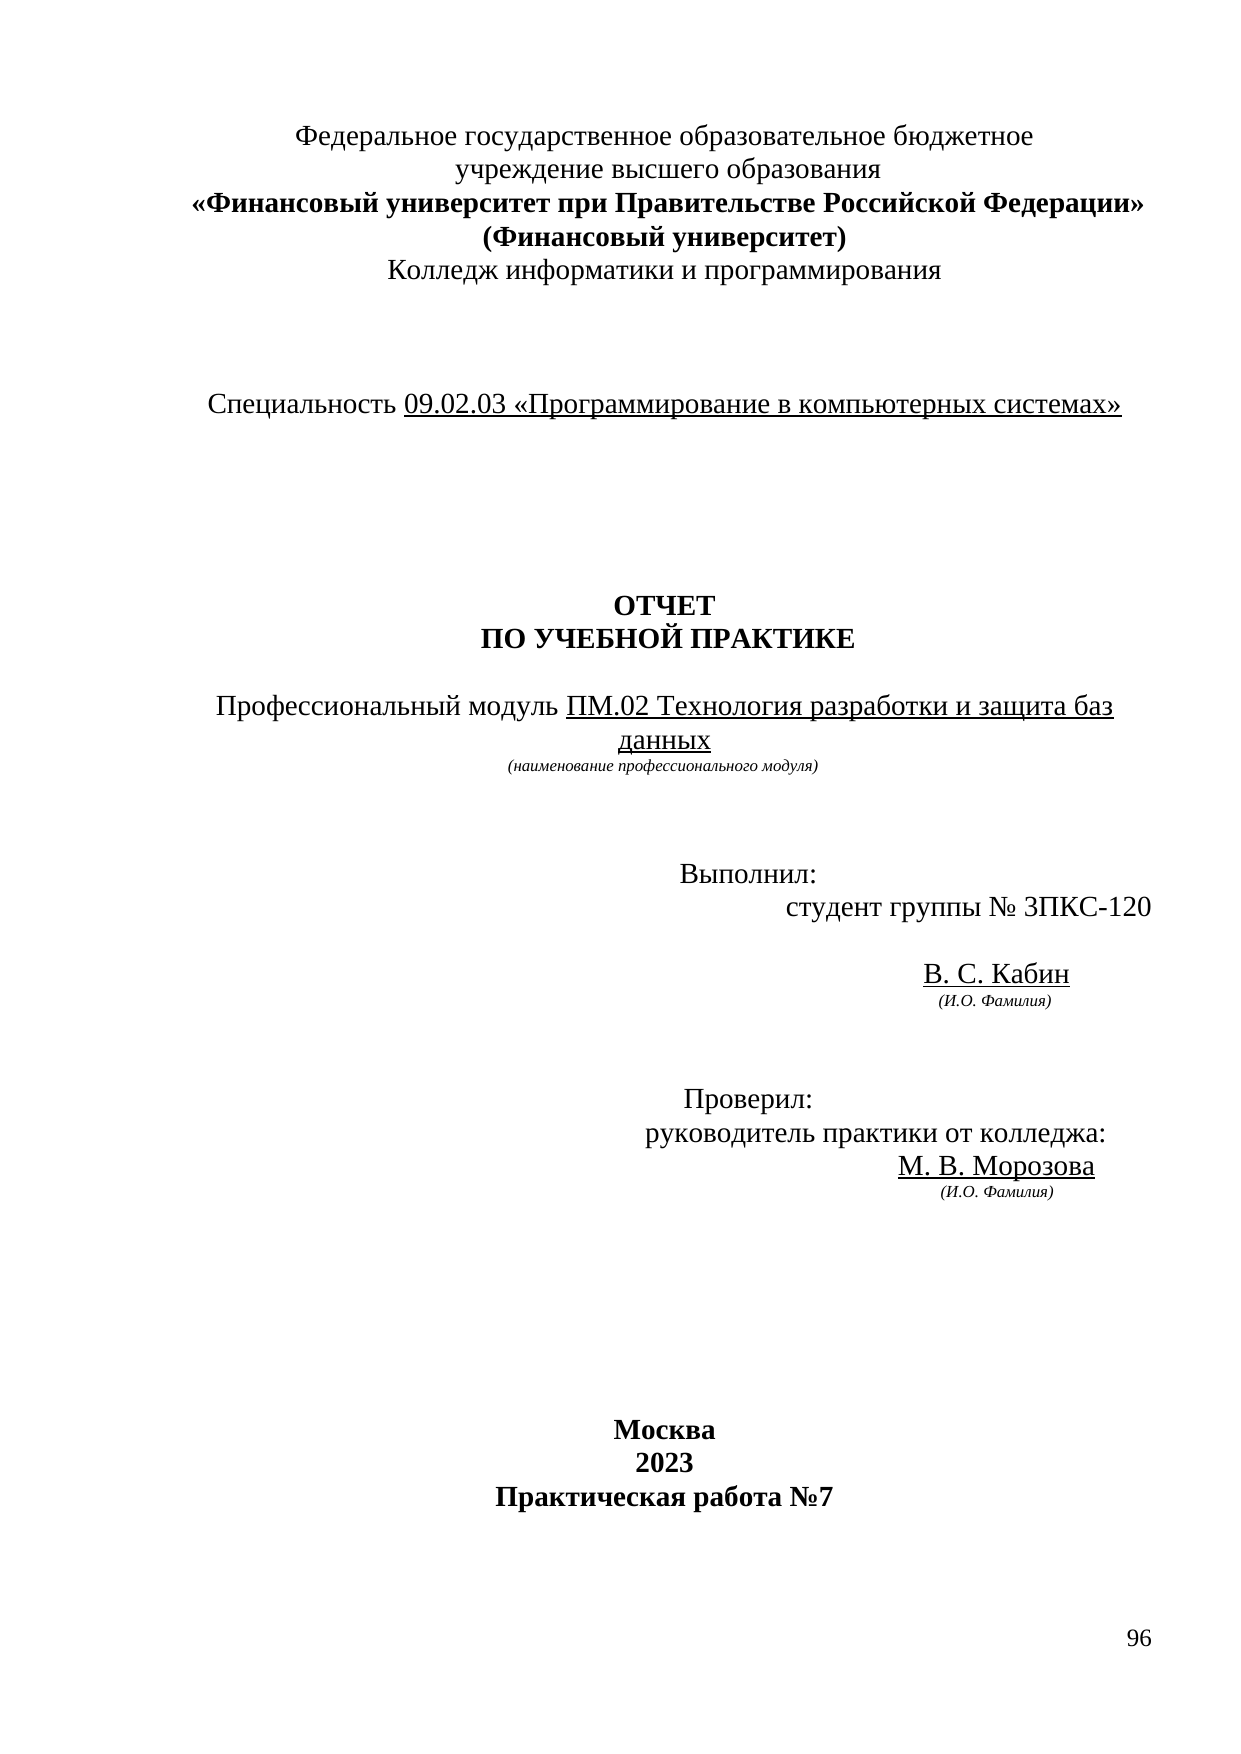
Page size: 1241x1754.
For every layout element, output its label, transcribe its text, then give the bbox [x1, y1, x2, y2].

text Выполнил: [177, 856, 1152, 889]
text (наименование профессионального модуля) [177, 755, 1152, 789]
text (И.О. Фамилия) [472, 1182, 1152, 1215]
text Федеральное государственное образовательное бюджетное [177, 118, 1152, 152]
text (Финансовый университет) [177, 219, 1152, 252]
text «Финансовый университет при Правительстве Российской Федерации» [177, 185, 1152, 219]
text Профессиональный модуль ПМ.02 Технология разработки и защита баз данных [177, 688, 1152, 755]
text Специальность 09.02.03 «Программирование в компьютерных системах» [177, 386, 1152, 420]
text студент группы № 3ПКС-120 [177, 889, 1152, 923]
text 2023 [177, 1445, 1152, 1479]
text Проверил: [177, 1081, 1152, 1115]
text (И.О. Фамилия) [841, 990, 1152, 1024]
text Колледж информатики и программирования [177, 252, 1152, 286]
text В. С. Кабин [767, 957, 1152, 990]
text ПО УЧЕБНОЙ ПРАКТИКЕ [177, 621, 1152, 655]
text руководитель практики от колледжа: [177, 1115, 1152, 1148]
text Практическая работа №7 [177, 1479, 1152, 1512]
text учреждение высшего образования [177, 152, 1152, 185]
text ОТЧЕТ [177, 588, 1152, 621]
text М. В. Морозова [767, 1148, 1152, 1182]
text Москва [177, 1412, 1152, 1445]
